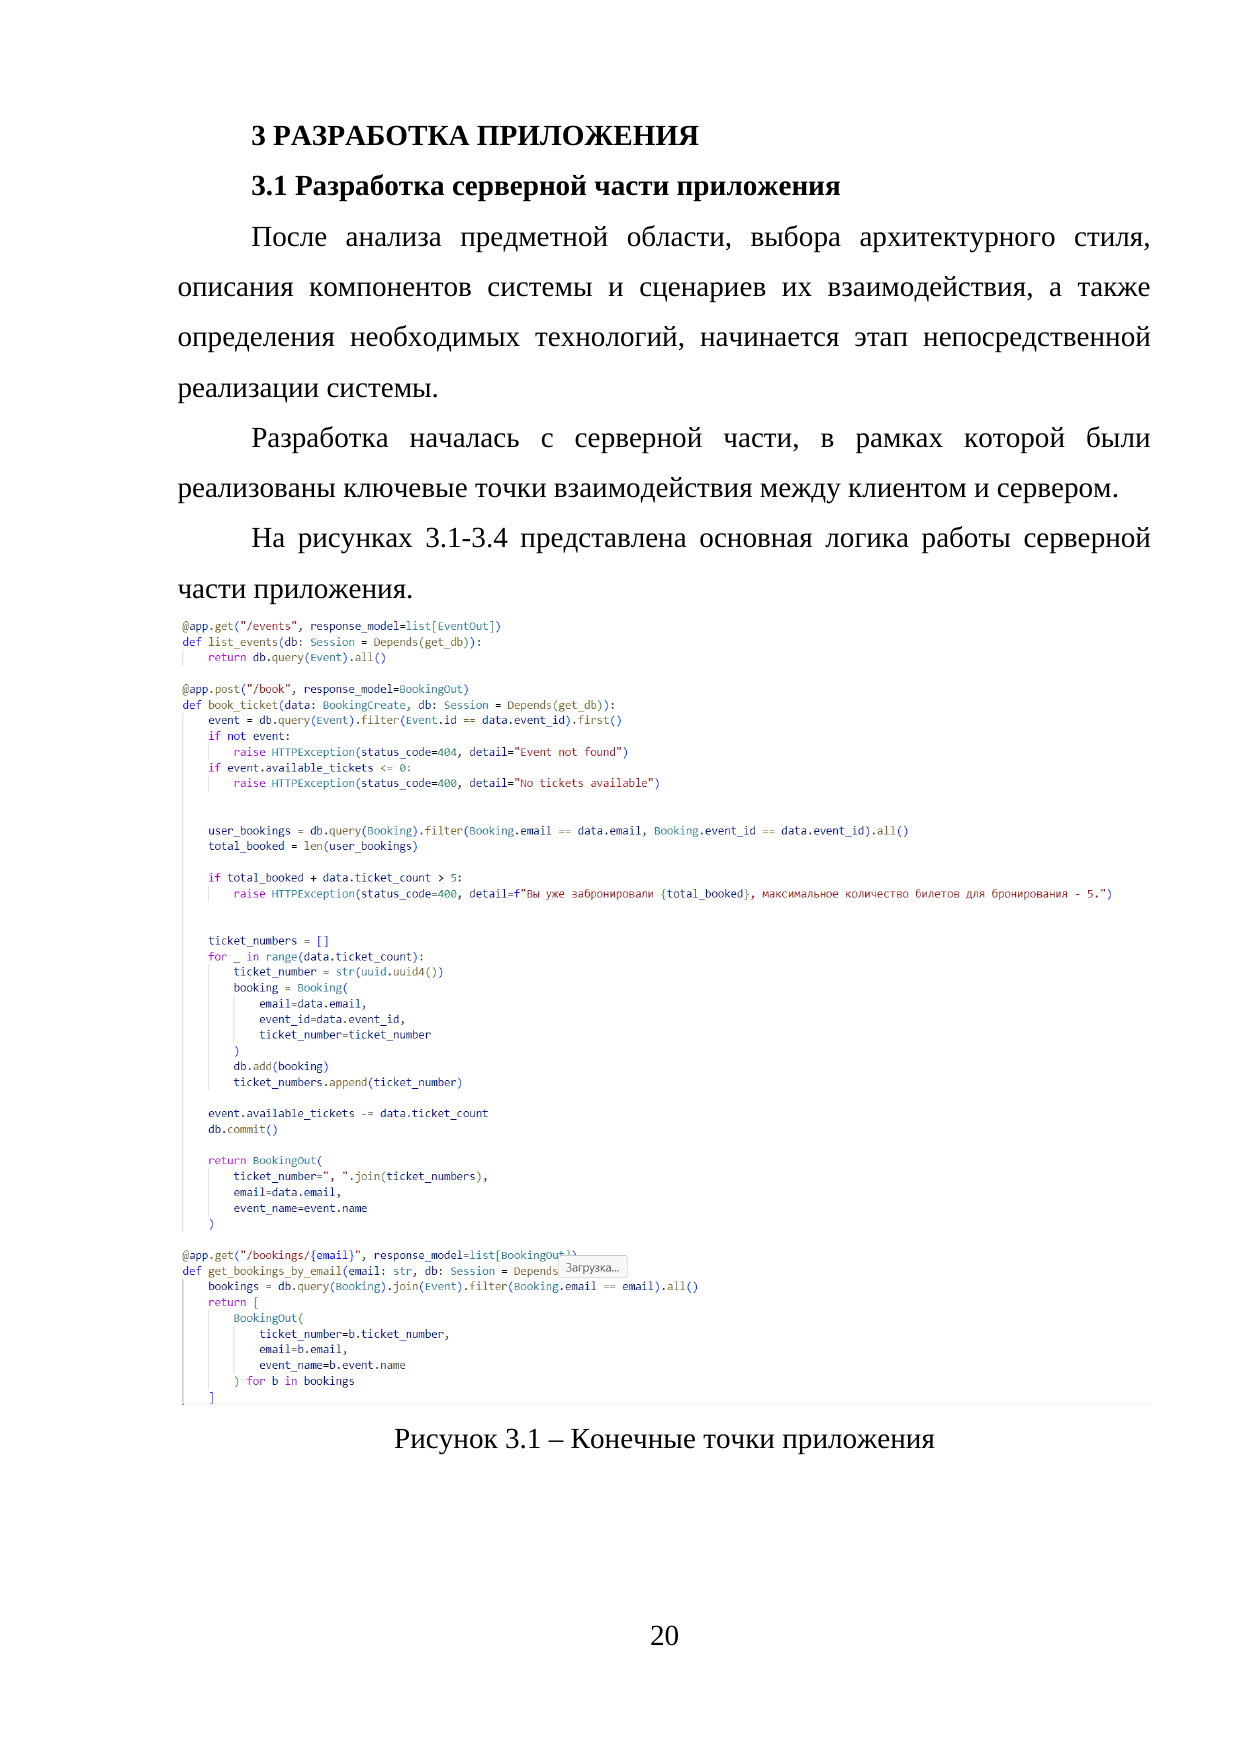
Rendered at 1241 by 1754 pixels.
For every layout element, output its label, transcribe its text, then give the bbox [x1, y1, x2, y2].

text После анализа предметной области, выбора архитектурного стиля, описания компонентов системы и сценариев их взаимодействия, а также определения необходимых технологий, начинается этап непосредственной реализации системы. [177, 219, 1152, 403]
text На рисунках 3.1-3.4 представлена основная логика работы серверной части приложения. [177, 521, 1152, 604]
text 3.1 Разработка серверной части приложения [177, 168, 1152, 202]
text Рисунок 3.1 – Конечные точки приложения [177, 1421, 1152, 1455]
text Разработка началась с серверной части, в рамках которой были реализованы ключевые точки взаимодействия между клиентом и сервером. [177, 420, 1152, 504]
text 3 РАЗРАБОТКА ПРИЛОЖЕНИЯ [177, 118, 1152, 152]
picture [177, 621, 1152, 1405]
